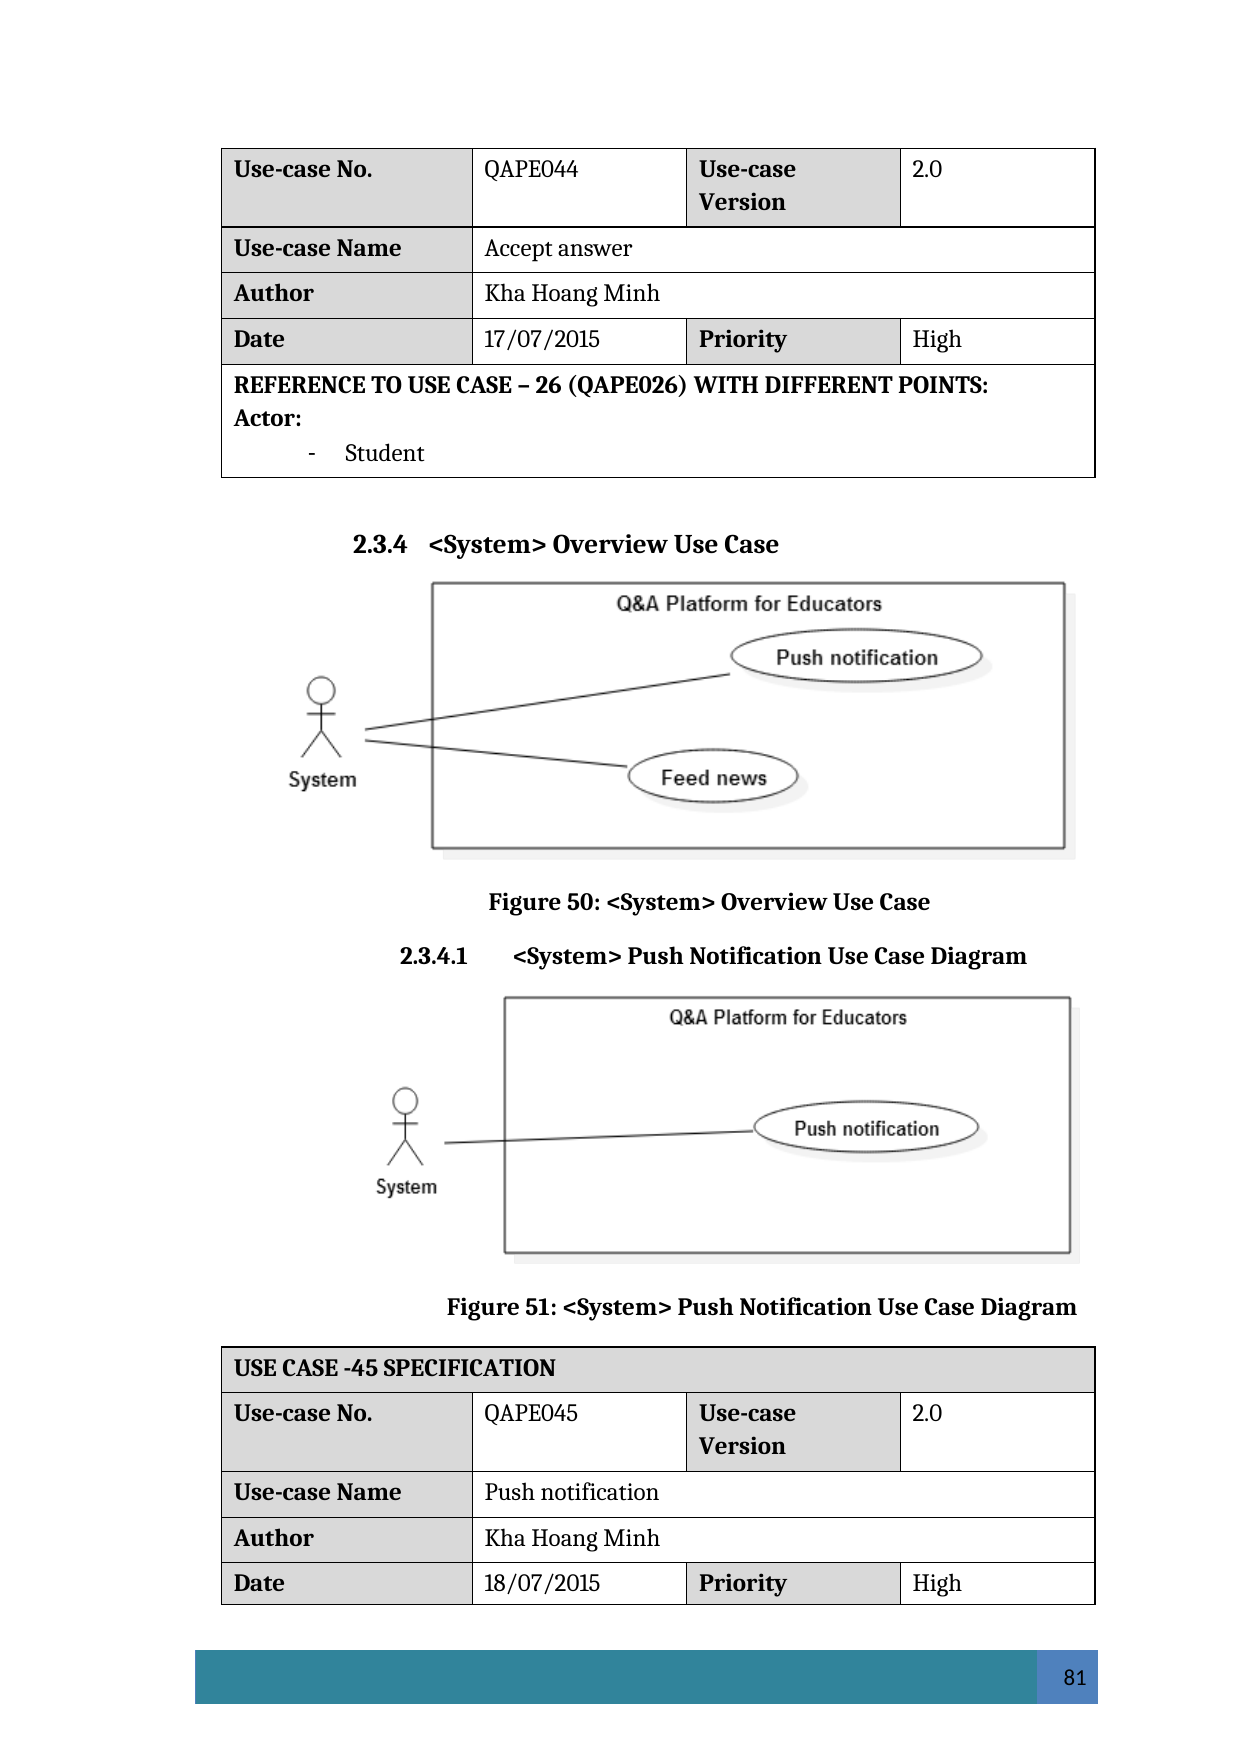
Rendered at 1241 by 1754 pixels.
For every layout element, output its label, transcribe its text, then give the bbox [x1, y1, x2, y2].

table_cell Priority [687, 319, 900, 364]
table_cell 18/07/2015 [473, 1563, 686, 1604]
table_cell Use-case No. [222, 1393, 472, 1471]
table_cell Use-case Version [687, 1393, 900, 1471]
table_cell Date [222, 1563, 472, 1604]
subtitle <System> Overview Use Case [353, 529, 1122, 560]
table_cell Date [222, 319, 472, 364]
table_cell REFERENCE TO USE CASE – 26 (QAPE026) WITH DIFFERENT POINTS: Actor: Student [222, 365, 1094, 477]
table_cell Use-case No. [222, 149, 472, 226]
table_cell Priority [687, 1563, 900, 1604]
table_cell High [901, 319, 1094, 364]
table_cell QAPE045 [473, 1393, 686, 1471]
table_cell QAPE044 [473, 149, 686, 226]
table_cell Accept answer [473, 228, 1094, 272]
table_cell Push notification [473, 1472, 1094, 1517]
table_header USE CASE -45 SPECIFICATION [222, 1348, 1094, 1392]
table_cell 2.0 [901, 1393, 1094, 1471]
table_cell Kha Hoang Minh [473, 1518, 1094, 1562]
table_cell High [901, 1563, 1094, 1604]
table_cell Use-case Version [687, 149, 900, 226]
picture [354, 983, 1084, 1268]
table_cell Use-case Name [222, 228, 472, 272]
table_cell Use-case Name [222, 1472, 472, 1517]
table_cell 17/07/2015 [473, 319, 686, 364]
table_cell Kha Hoang Minh [473, 273, 1094, 318]
subtitle <System> Push Notification Use Case Diagram [400, 942, 1122, 971]
picture [264, 568, 1080, 864]
table_cell Author [222, 273, 472, 318]
table_cell 2.0 [901, 149, 1094, 226]
table_cell Author [222, 1518, 472, 1562]
